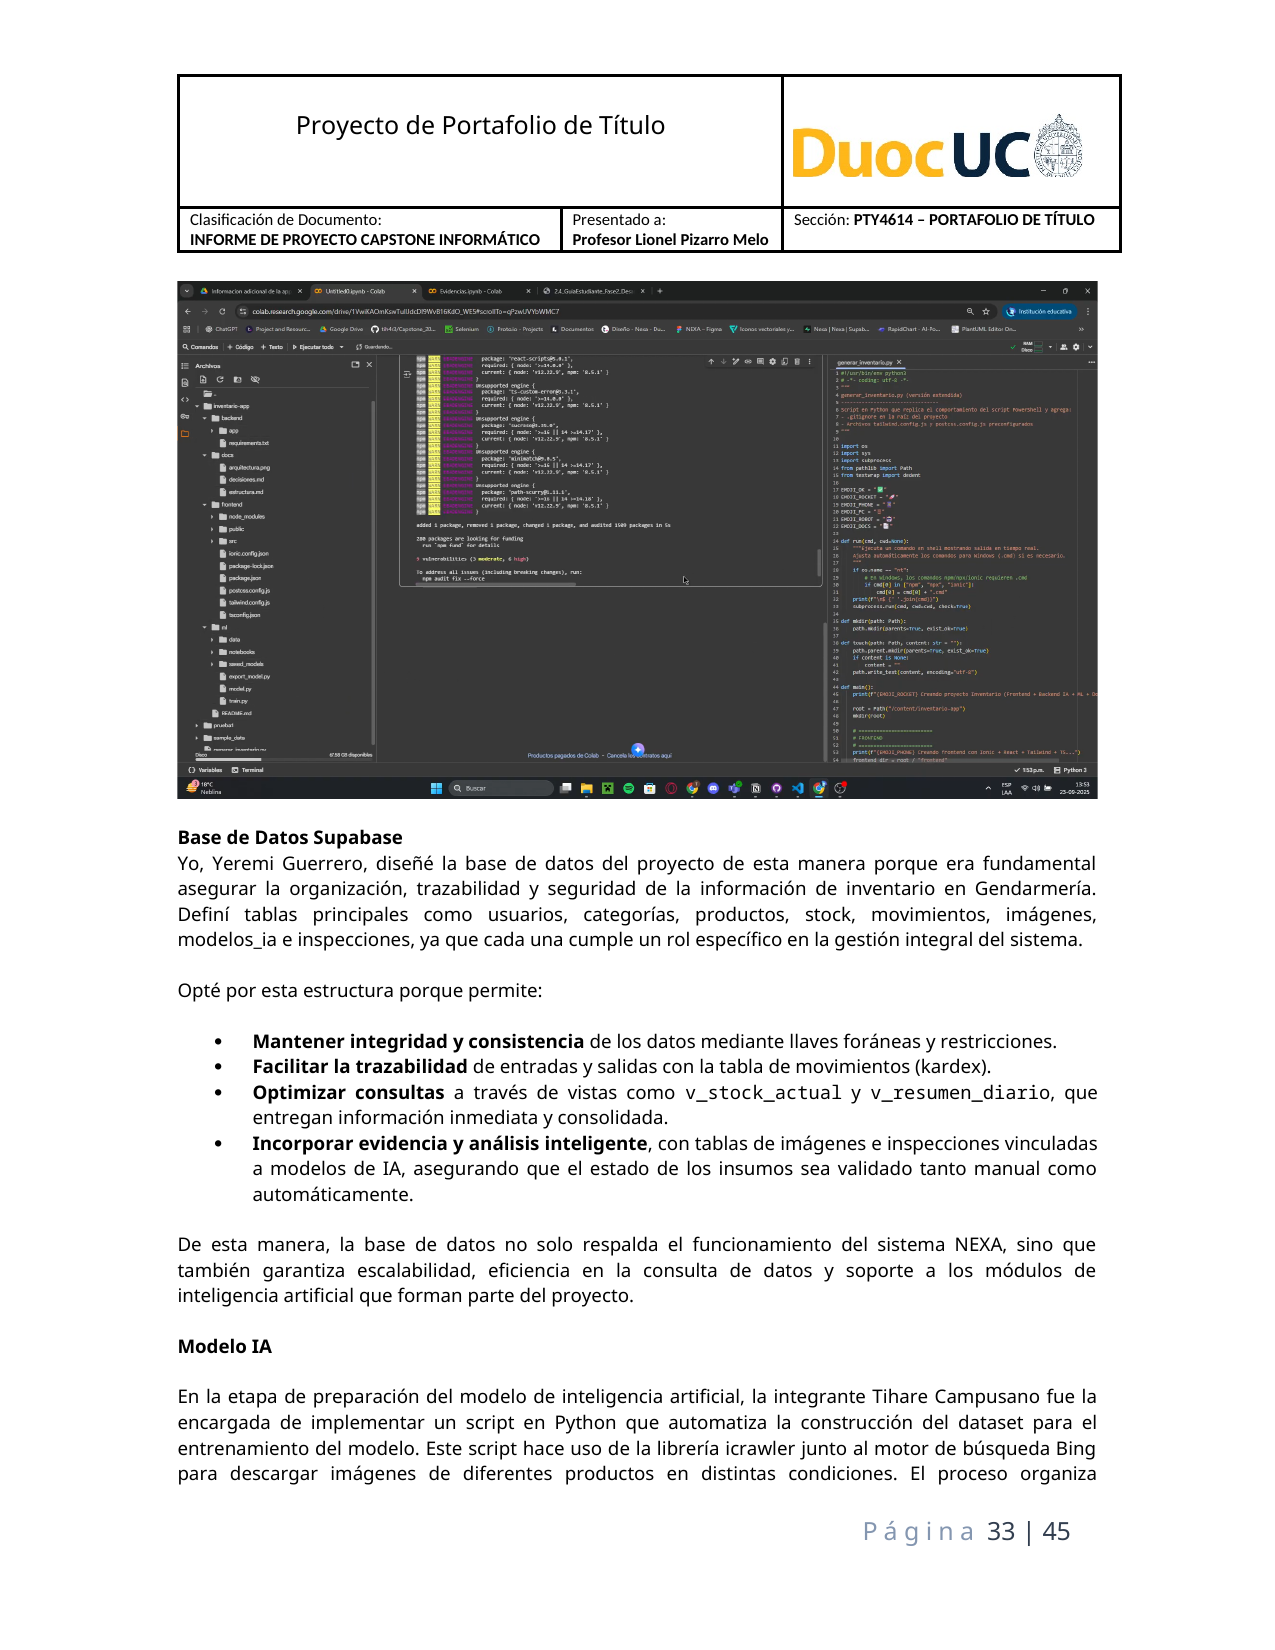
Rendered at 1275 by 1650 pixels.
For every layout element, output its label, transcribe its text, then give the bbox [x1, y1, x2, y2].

text Base de Datos Supabase [177, 824, 1098, 850]
text Opté por esta estructura porque permite: [177, 977, 1098, 1003]
list Facilitar la trazabilidad de entradas y salidas con la tabla de movimientos (kardex). [215, 1053, 1098, 1079]
list Incorporar evidencia y análisis inteligente, con tablas de imágenes e inspecciones vinculadas a modelos de IA, asegurando que el estado de los insumos sea validado tanto manual como automáticamente. [215, 1130, 1098, 1207]
picture [791, 113, 1083, 176]
text Yo, Yeremi Guerrero, diseñé la base de datos del proyecto de esta manera porque era fundamental asegurar la organización, trazabilidad y seguridad de la información de inventario en Gendarmería. Definí tablas principales como usuarios, categorías, productos, stock, movimientos, imágenes, modelos_ia e inspecciones, ya que cada una cumple un rol específico en la gestión integral del sistema. [177, 850, 1098, 952]
text De esta manera, la base de datos no solo respalda el funcionamiento del sistema NEXA, sino que también garantiza escalabilidad, eficiencia en la consulta de datos y soporte a los módulos de inteligencia artificial que forman parte del proyecto. [177, 1232, 1098, 1308]
list Mantener integridad y consistencia de los datos mediante llaves foráneas y restricciones. [215, 1028, 1098, 1053]
list Optimizar consultas a través de vistas como v_stock_actual y v_resumen_diario, que entregan información inmediata y consolidada. [215, 1079, 1098, 1130]
text Modelo IA [177, 1333, 1098, 1359]
picture [177, 281, 1098, 799]
